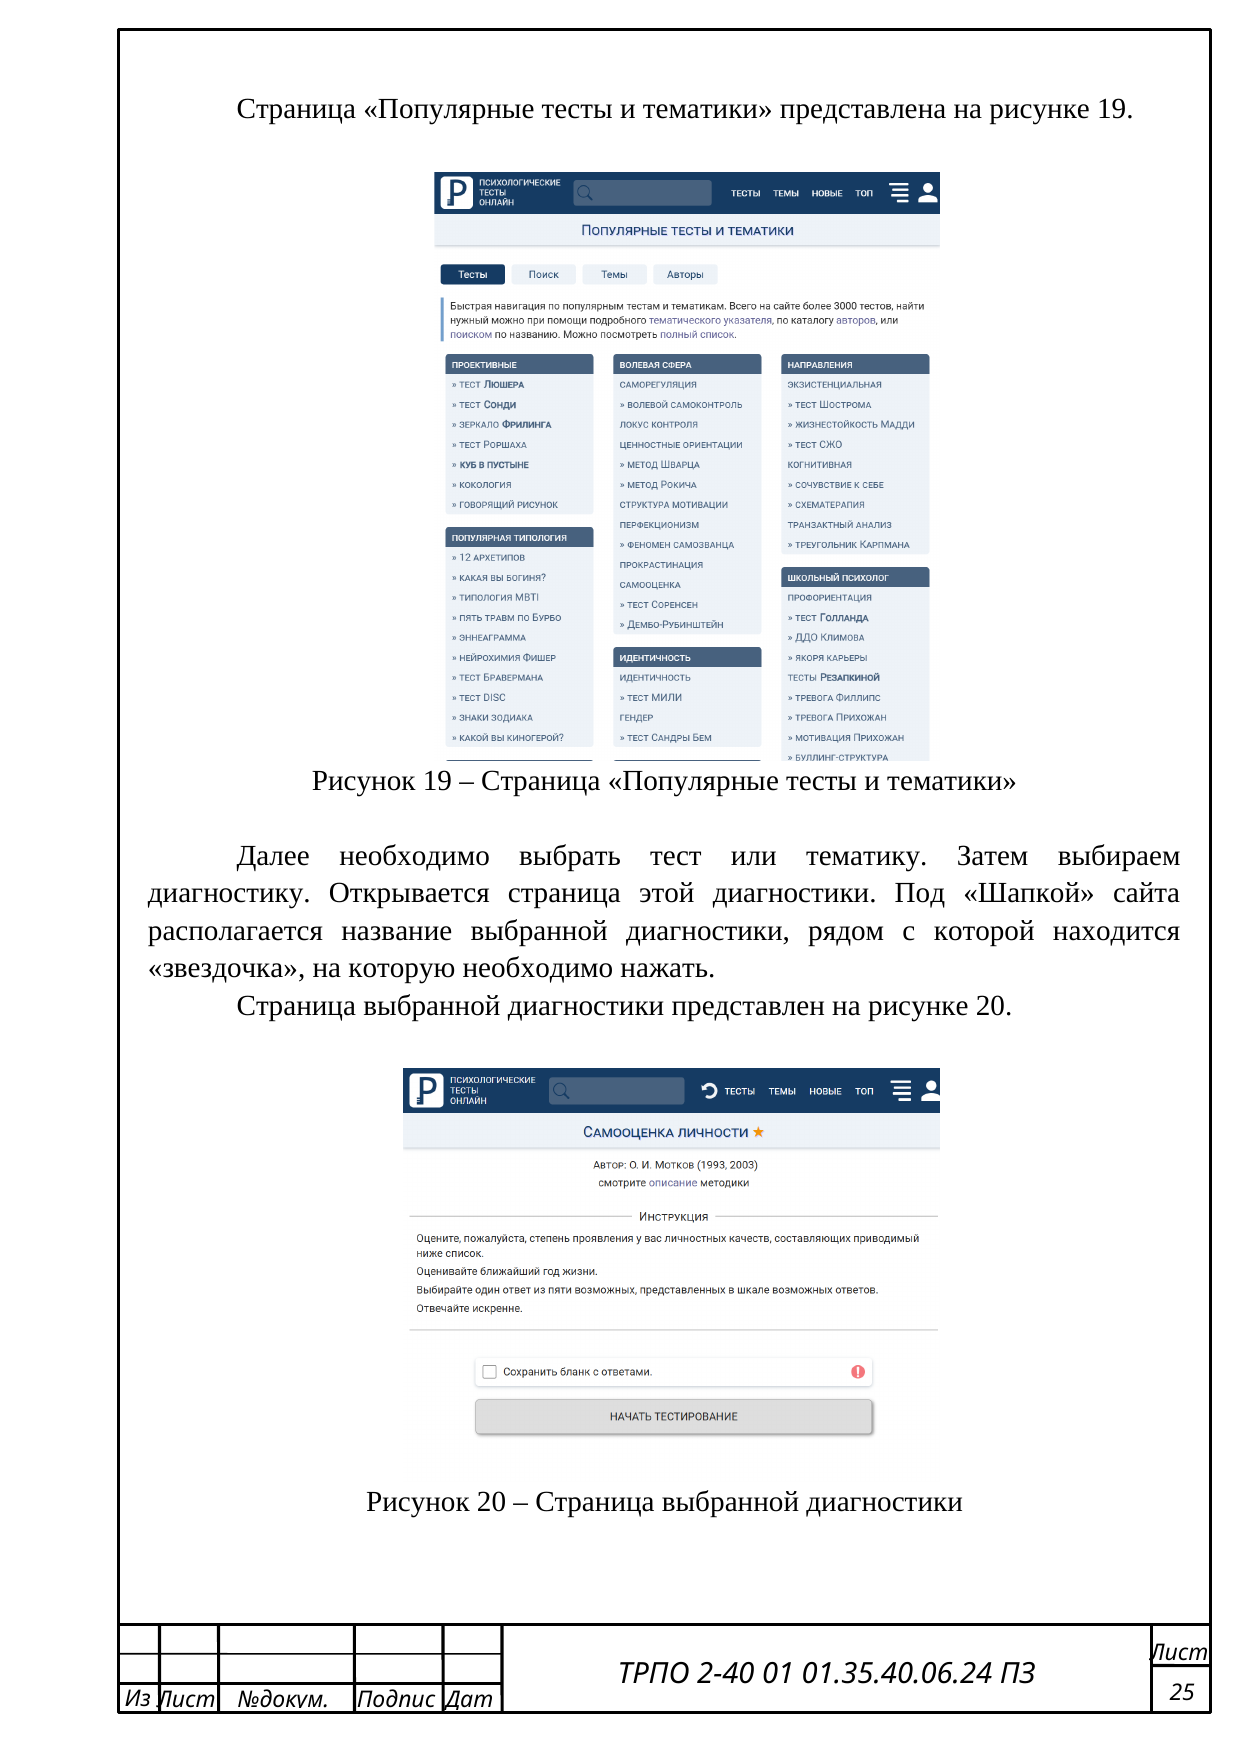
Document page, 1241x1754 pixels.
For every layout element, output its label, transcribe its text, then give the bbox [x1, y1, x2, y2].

picture [403, 1068, 940, 1482]
text Страница выбранной диагностики представлен на рисунке 20. [148, 985, 1181, 1023]
text Далее необходимо выбрать тест или тематику. Затем выбираем диагностику. Открывается страница этой диагностики. Под «Шапкой» сайта располагается название выбранной диагностики, рядом с которой находится «звездочка», на которую необходимо нажать. [148, 835, 1181, 985]
picture [434, 172, 940, 761]
text Страница «Популярные тесты и тематики» представлена на рисунке 19. [148, 89, 1181, 126]
